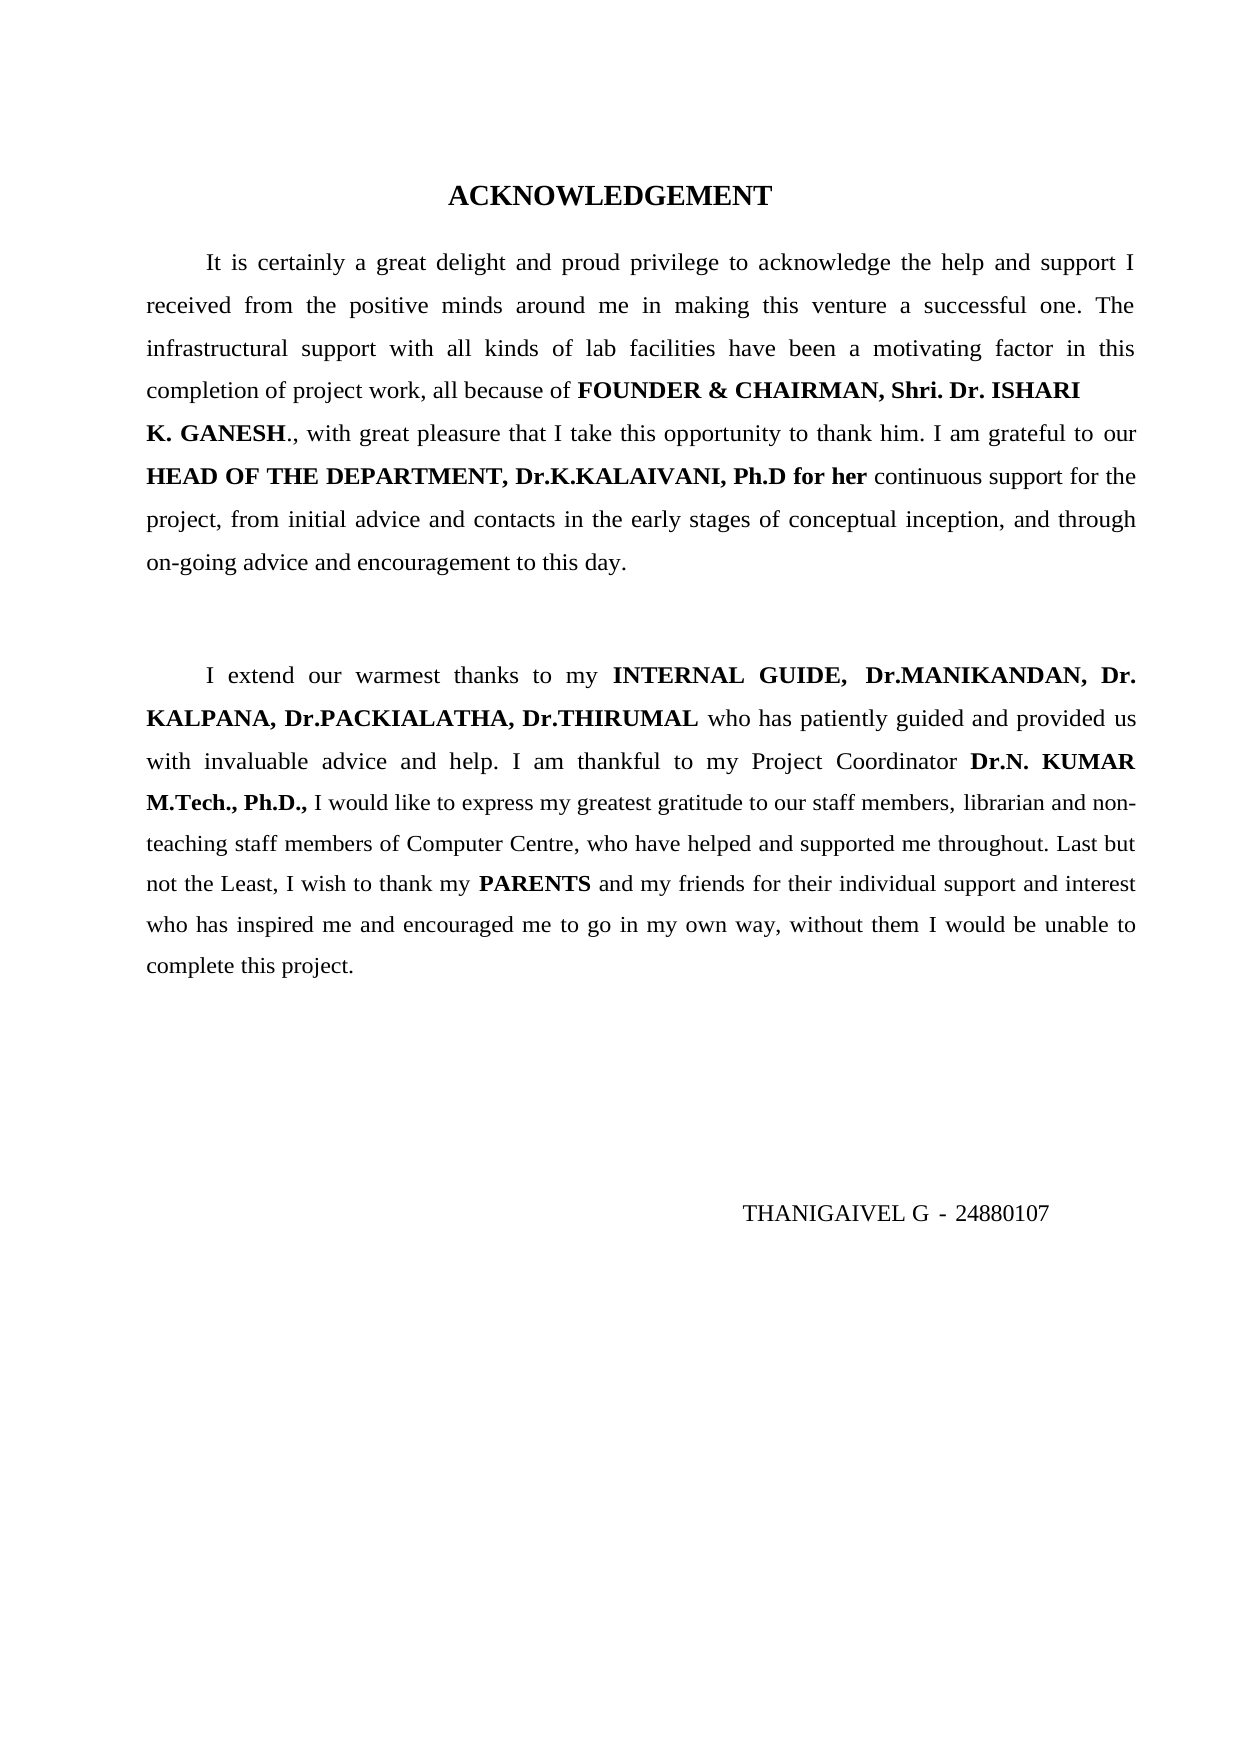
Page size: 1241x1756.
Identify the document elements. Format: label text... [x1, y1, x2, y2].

text I extend our warmest thanks to my INTERNAL GUIDE, Dr.MANIKANDAN, Dr. KALPANA, Dr.PACKIALATHA, Dr.THIRUMAL who has patiently guided and provided us with invaluable advice and help. I am thankful to my Project Coordinator Dr.N. KUMAR M.Tech., Ph.D., I would like to express my greatest gratitude to our staff members, librarian and non-teaching staff members of Computer Centre, who have helped and supported me throughout. Last but not the Least, I wish to thank my PARENTS and my friends for their individual support and interest who has inspired me and encouraged me to go in my own way, without them I would be unable to complete this project. [146, 661, 1136, 978]
text THANIGAIVEL G - 24880107 [742, 1199, 1136, 1227]
subtitle ACKNOWLEDGEMENT [448, 178, 1136, 212]
text It is certainly a great delight and proud privilege to acknowledge the help and support I received from the positive minds around me in making this venture a successful one. The infrastructural support with all kinds of lab facilities have been a motivating factor in this completion of project work, all because of FOUNDER & CHAIRMAN, Shri. Dr. ISHARI [146, 248, 1136, 404]
text K. GANESH., with great pleasure that I take this opportunity to thank him. I am grateful to our HEAD OF THE DEPARTMENT, Dr.K.KALAIVANI, Ph.D for her continuous support for the project, from initial advice and contacts in the early stages of conceptual inception, and through on-going advice and encouragement to this day. [146, 419, 1136, 575]
